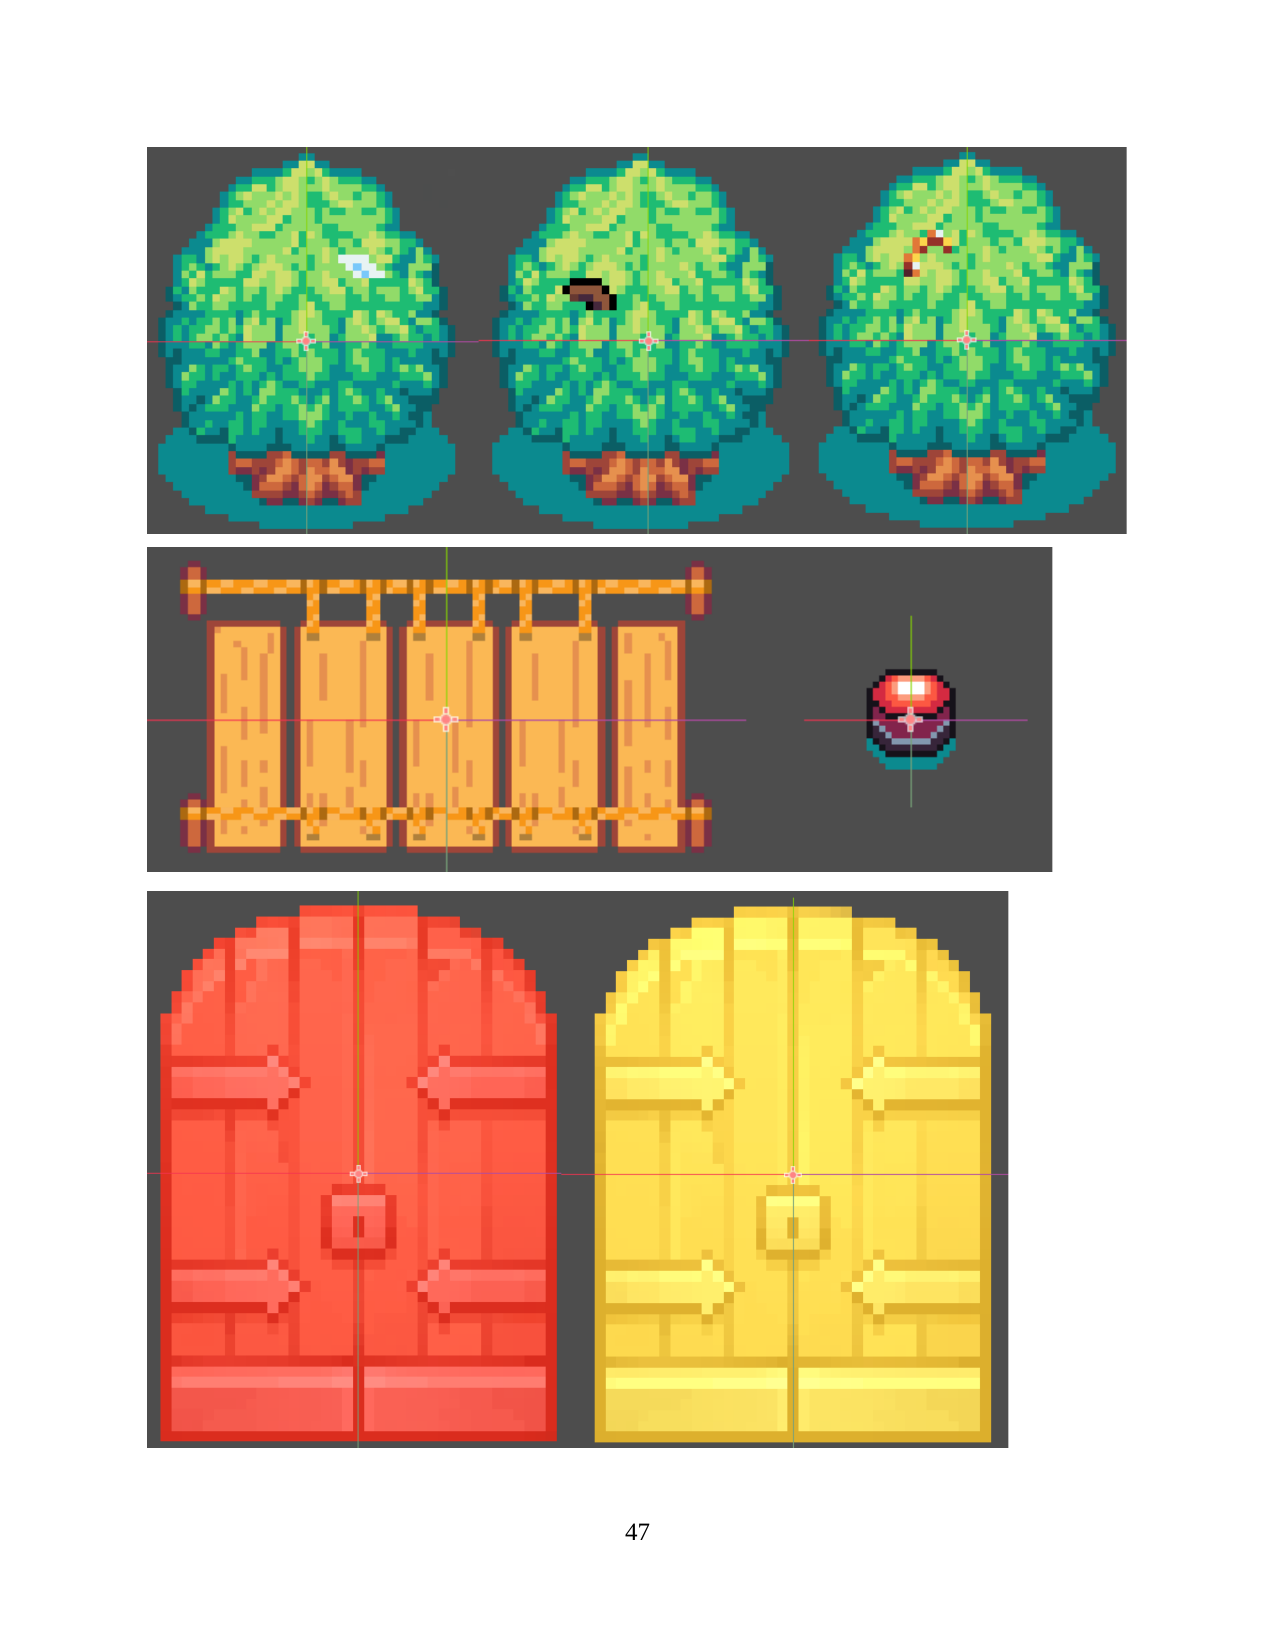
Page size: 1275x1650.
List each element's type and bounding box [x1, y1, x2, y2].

picture [147, 147, 1127, 534]
picture [147, 547, 1053, 872]
picture [147, 891, 1009, 1448]
